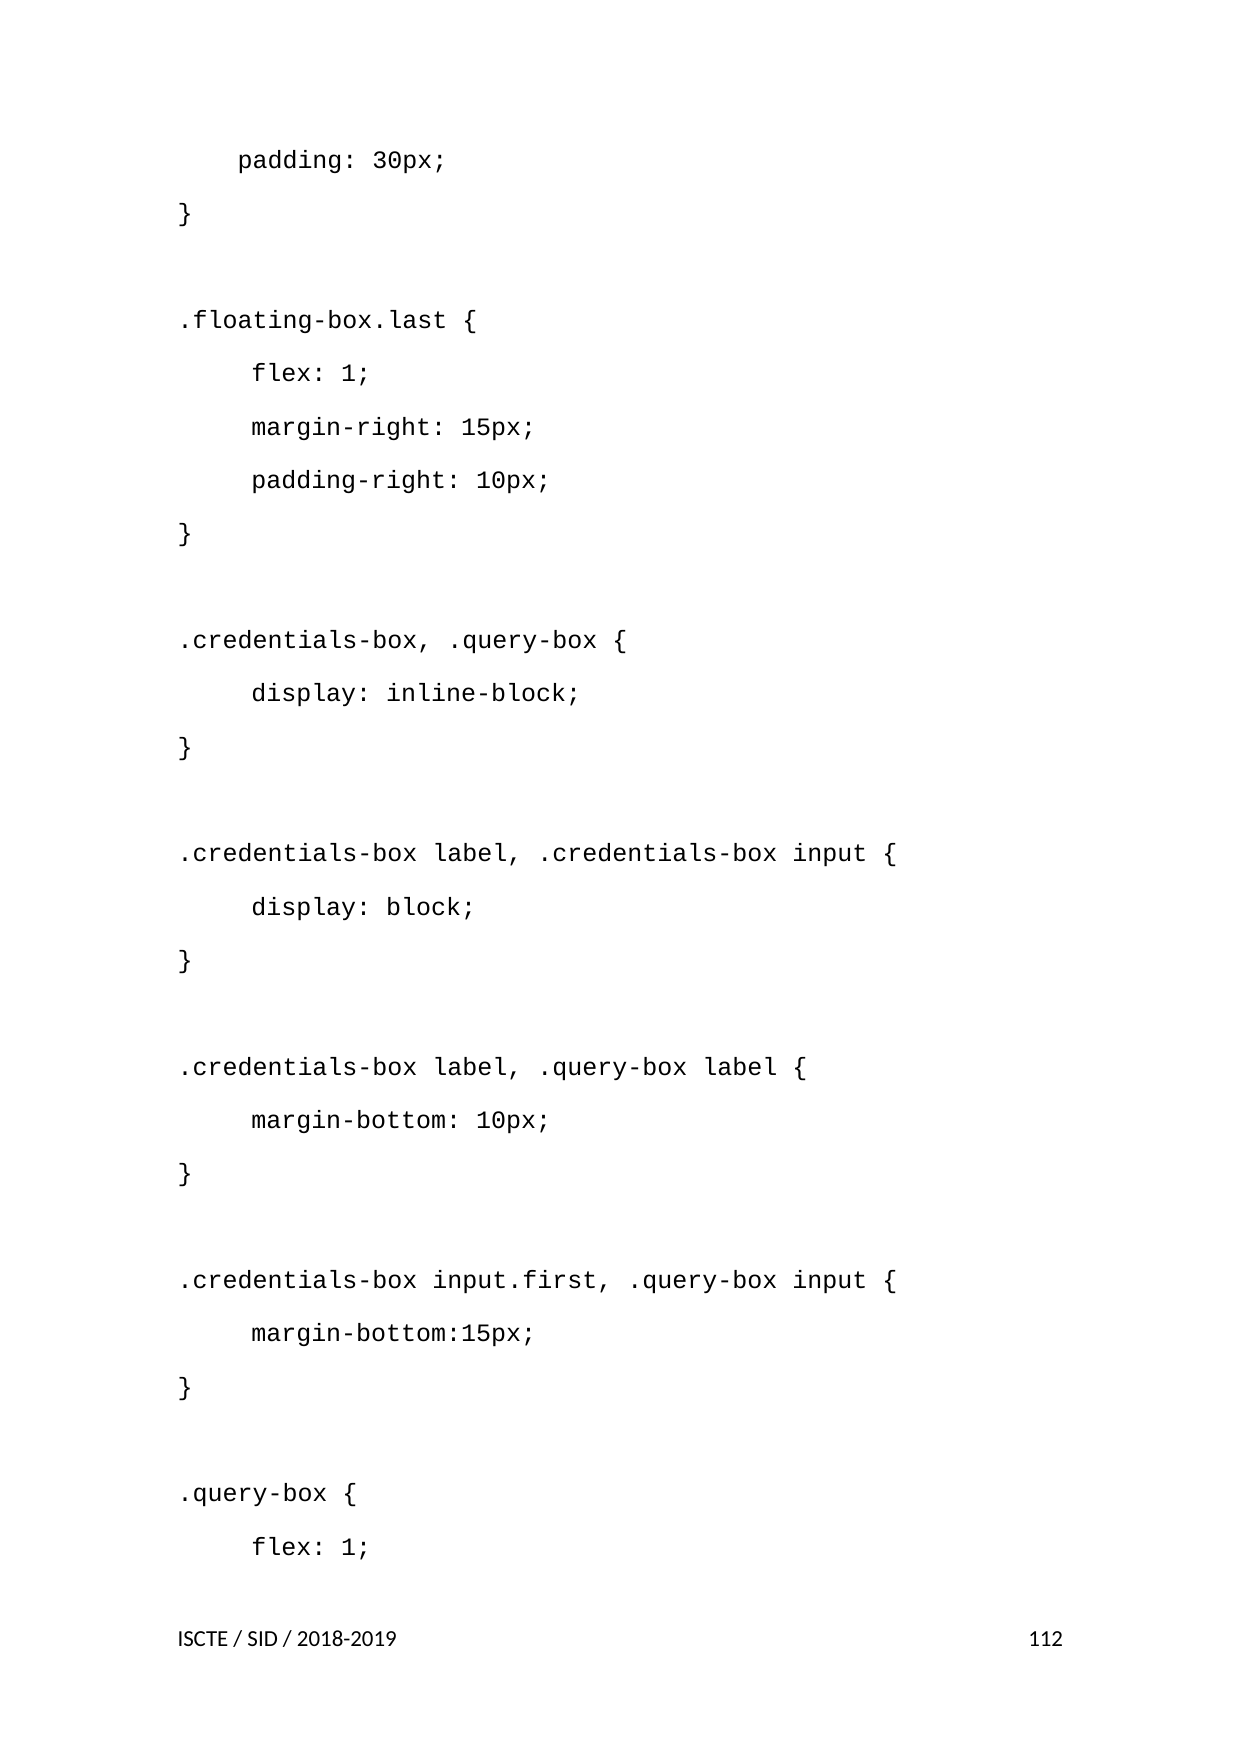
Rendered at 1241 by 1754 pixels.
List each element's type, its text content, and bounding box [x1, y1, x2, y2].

text .credentials-box, .query-box { [177, 628, 1063, 656]
text .credentials-box label, .credentials-box input { [177, 841, 1063, 869]
text margin-bottom:15px; [177, 1321, 1063, 1349]
text display: inline-block; [177, 681, 1063, 709]
text } [177, 1374, 1063, 1403]
text .credentials-box input.first, .query-box input { [177, 1268, 1063, 1296]
text flex: 1; [177, 1534, 1063, 1563]
text padding-right: 10px; [177, 468, 1063, 496]
text .credentials-box label, .query-box label { [177, 1054, 1063, 1083]
text } [177, 201, 1063, 229]
text margin-bottom: 10px; [177, 1108, 1063, 1136]
text .query-box { [177, 1481, 1063, 1509]
text display: block; [177, 894, 1063, 923]
text flex: 1; [177, 361, 1063, 389]
text } [177, 1161, 1063, 1189]
text } [177, 521, 1063, 549]
text .floating-box.last { [177, 308, 1063, 336]
text padding: 30px; [177, 148, 1063, 176]
text } [177, 734, 1063, 763]
text margin-right: 15px; [177, 414, 1063, 443]
text } [177, 948, 1063, 976]
